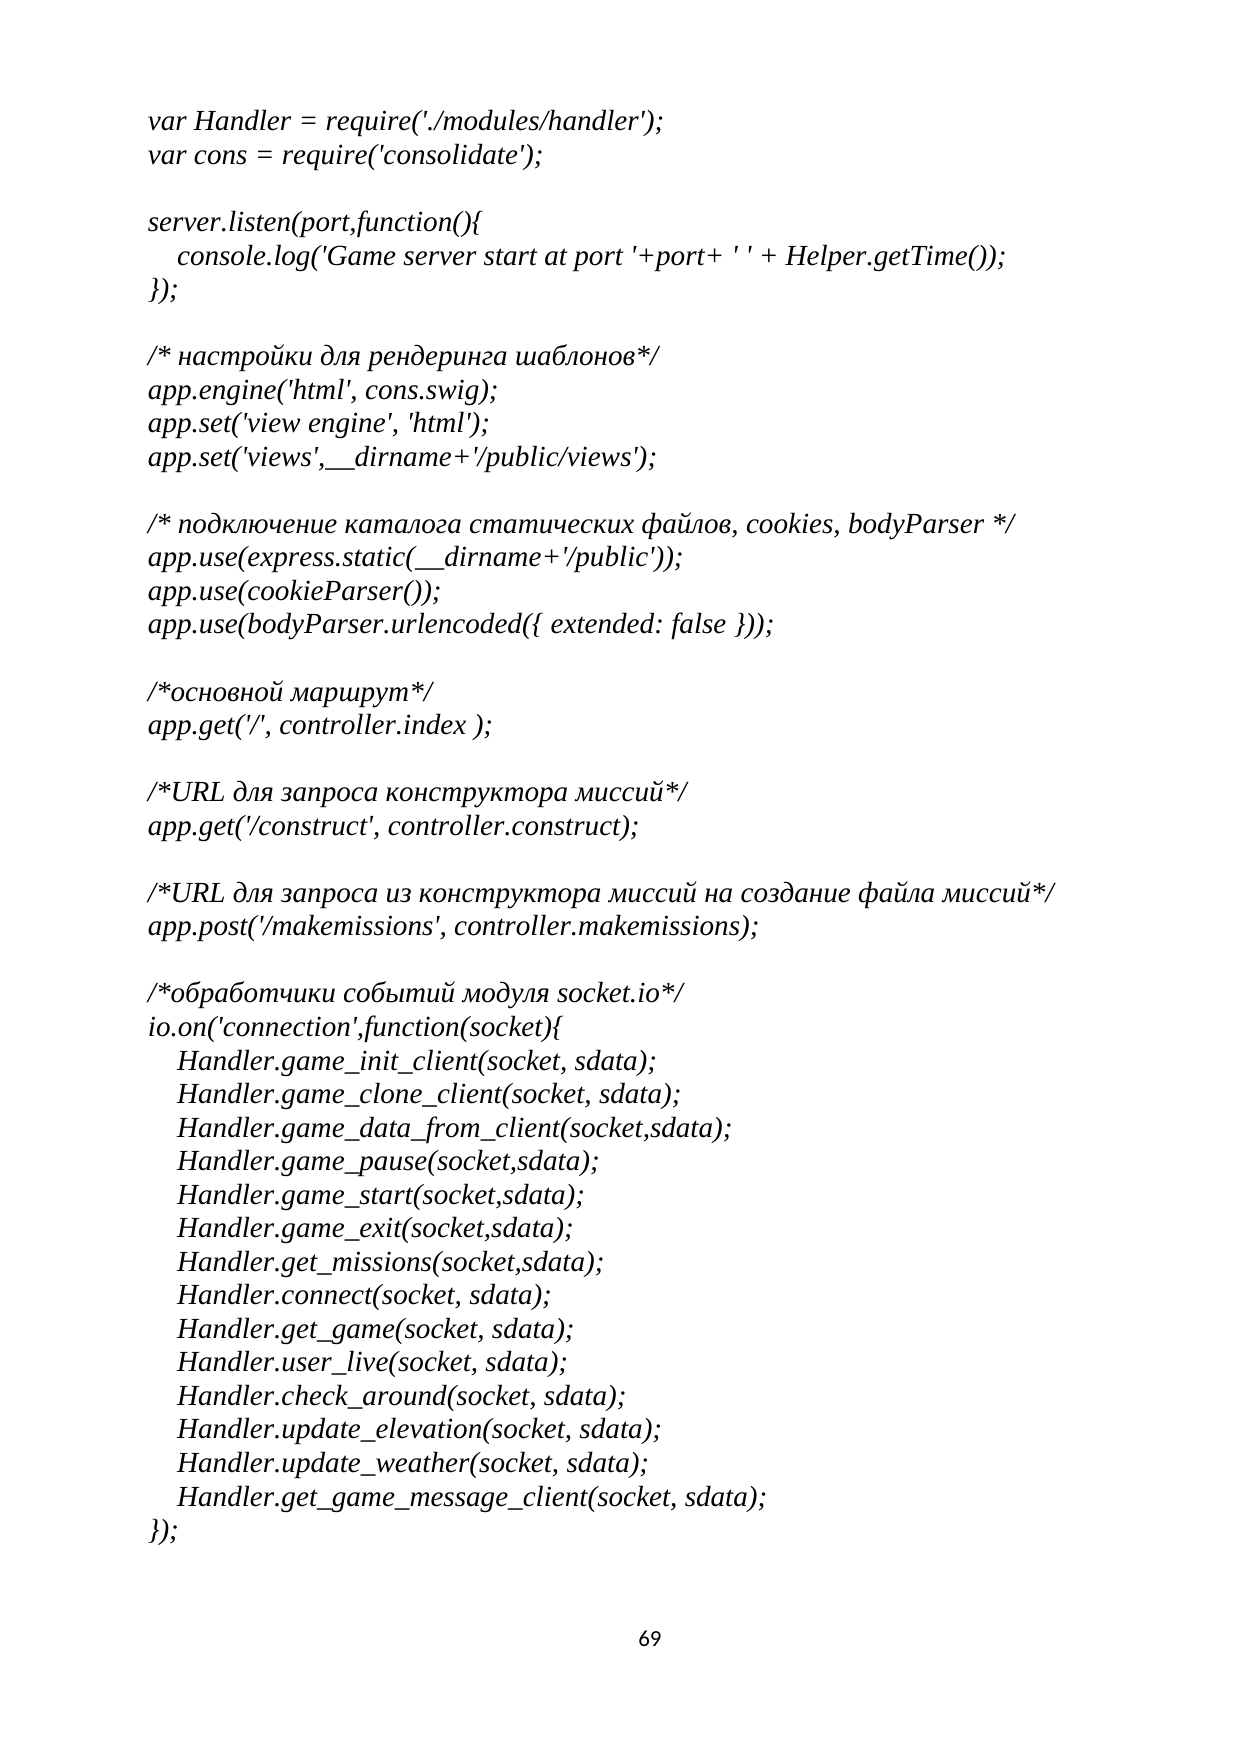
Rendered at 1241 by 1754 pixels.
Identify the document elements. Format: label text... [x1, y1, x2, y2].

text Handler.user_live(socket, sdata); [148, 1344, 1152, 1378]
text app.use(express.static(__dirname+'/public')); [148, 539, 1152, 573]
text app.get('/', controller.index ); [148, 707, 1152, 741]
text app.set('views',__dirname+'/public/views'); [148, 439, 1152, 472]
text app.get('/construct', controller.construct); [148, 808, 1152, 841]
text app.set('view engine', 'html'); [148, 405, 1152, 439]
text /* подключение каталога статических файлов, cookies, bodyParser */ [148, 506, 1152, 539]
text Handler.get_game_message_client(socket, sdata); [148, 1479, 1152, 1512]
text Handler.game_pause(socket,sdata); [148, 1143, 1152, 1177]
text }); [148, 1512, 1152, 1546]
text Handler.game_init_client(socket, sdata); [148, 1043, 1152, 1076]
text /*обработчики событий модуля socket.io*/ [148, 976, 1152, 1009]
text app.engine('html', cons.swig); [148, 372, 1152, 405]
text var Handler = require('./modules/handler'); [148, 103, 1152, 137]
text Handler.update_elevation(socket, sdata); [148, 1412, 1152, 1445]
text /*основной маршрут*/ [148, 674, 1152, 707]
text Handler.check_around(socket, sdata); [148, 1378, 1152, 1412]
text io.on('connection',function(socket){ [148, 1009, 1152, 1043]
text app.use(cookieParser()); [148, 573, 1152, 607]
text /*URL для запроса конструктора миссий*/ [148, 774, 1152, 808]
text Handler.connect(socket, sdata); [148, 1277, 1152, 1311]
text Handler.get_missions(socket,sdata); [148, 1244, 1152, 1277]
text /*URL для запроса из конструктора миссий на создание файла миссий*/ [148, 875, 1152, 908]
text var cons = require('consolidate'); [148, 137, 1152, 171]
text Handler.get_game(socket, sdata); [148, 1311, 1152, 1344]
text Handler.update_weather(socket, sdata); [148, 1445, 1152, 1479]
text Handler.game_clone_client(socket, sdata); [148, 1076, 1152, 1110]
text Handler.game_data_from_client(socket,sdata); [148, 1110, 1152, 1143]
text console.log('Game server start at port '+port+ ' ' + Helper.getTime()); [148, 238, 1152, 271]
text /* настройки для рендеринга шаблонов*/ [148, 338, 1152, 372]
text }); [148, 271, 1152, 305]
text server.listen(port,function(){ [148, 204, 1152, 238]
text app.use(bodyParser.urlencoded({ extended: false })); [148, 607, 1152, 640]
text app.post('/makemissions', controller.makemissions); [148, 908, 1152, 942]
text Handler.game_exit(socket,sdata); [148, 1210, 1152, 1244]
text Handler.game_start(socket,sdata); [148, 1177, 1152, 1210]
